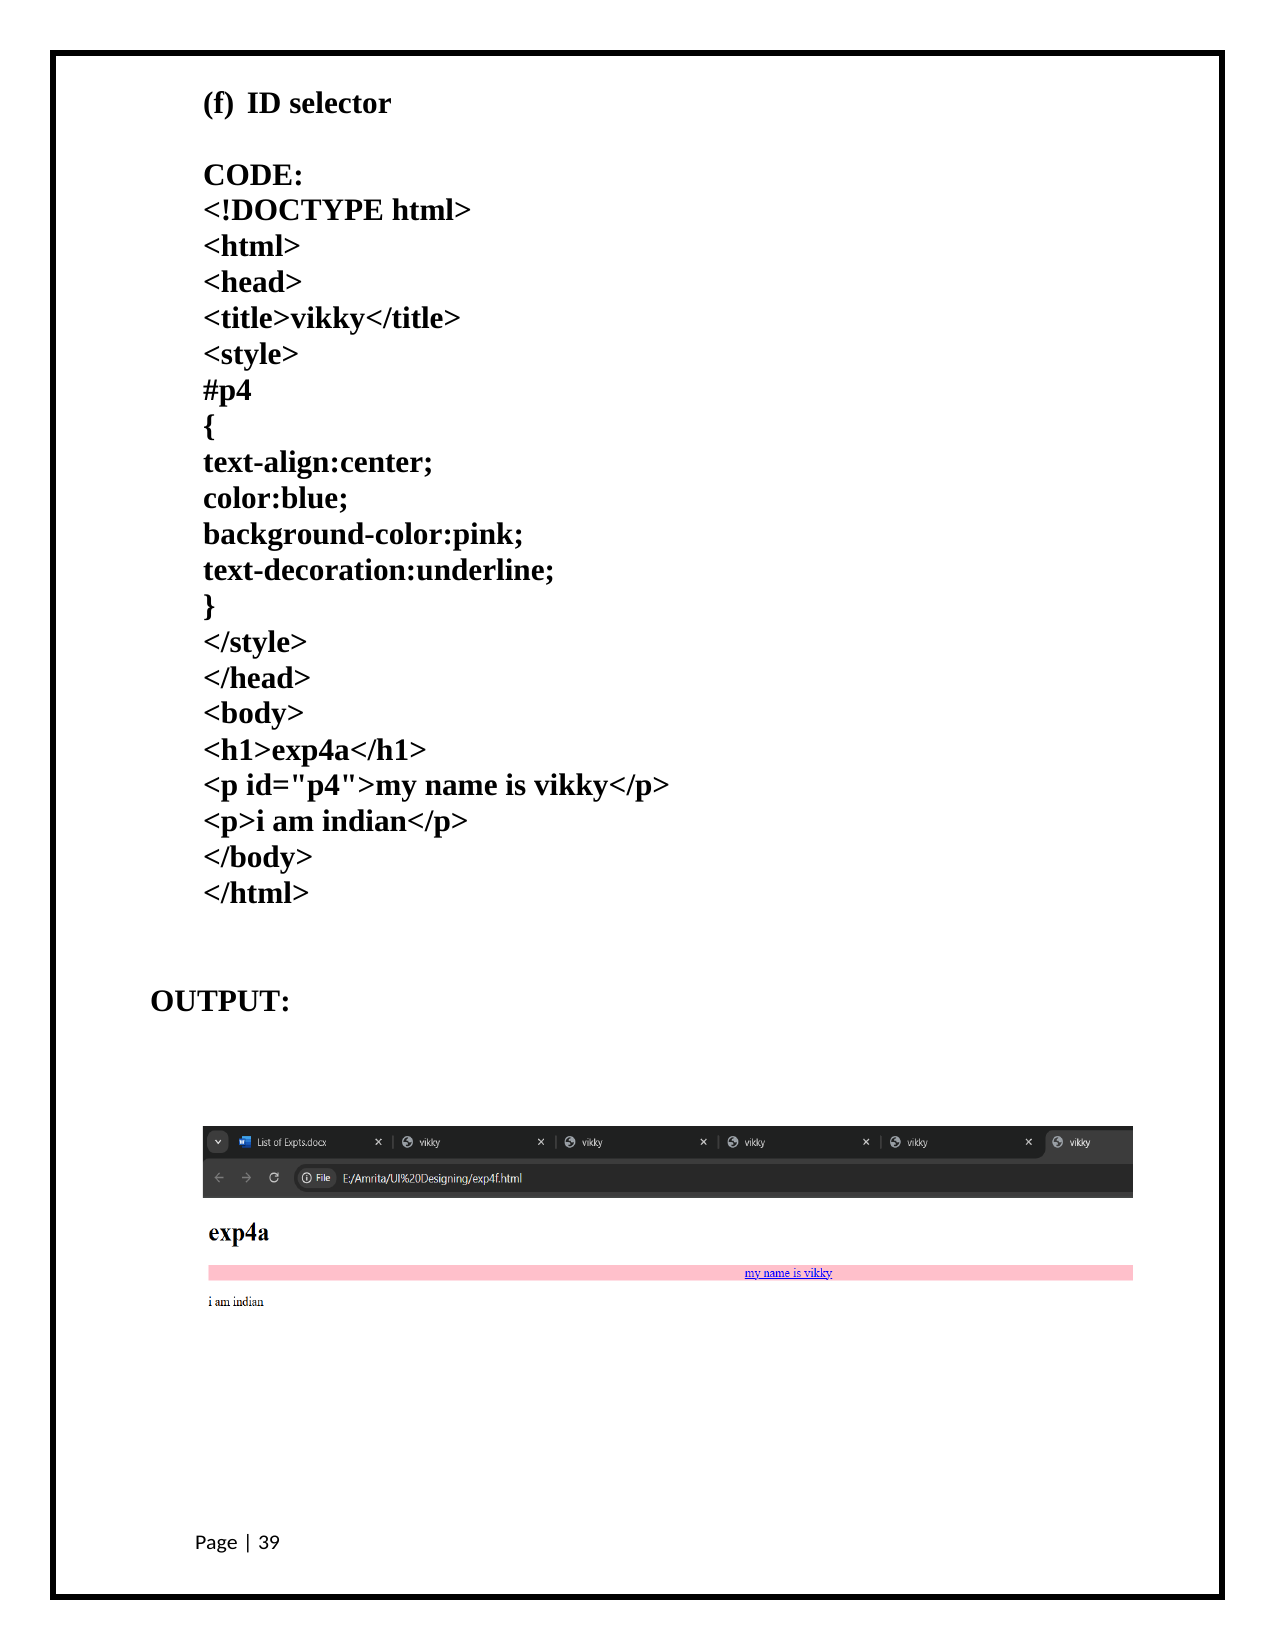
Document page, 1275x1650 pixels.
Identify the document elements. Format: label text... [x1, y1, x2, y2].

subtitle <html> [203, 228, 1162, 263]
subtitle <style> [203, 335, 1162, 371]
subtitle text-decoration:underline; [203, 551, 1162, 587]
subtitle { [203, 407, 1162, 443]
subtitle <head> [203, 263, 1162, 299]
subtitle </head> [203, 659, 1162, 695]
subtitle ID selector [203, 84, 1162, 120]
subtitle <!DOCTYPE html> [203, 192, 1162, 228]
subtitle <h1>exp4a</h1> [203, 731, 1162, 767]
subtitle <p>i am indian</p> [203, 803, 1162, 838]
subtitle #p4 [203, 371, 1162, 407]
subtitle </html> [203, 874, 1162, 910]
picture [202, 1126, 1133, 1431]
subtitle <body> [203, 695, 1162, 731]
subtitle </style> [203, 623, 1162, 659]
subtitle color:blue; [203, 479, 1162, 515]
subtitle <p id="p4">my name is vikky</p> [203, 767, 1162, 803]
subtitle } [203, 587, 1162, 623]
subtitle text-align:center; [203, 443, 1162, 479]
subtitle CODE: [203, 156, 1162, 192]
subtitle </body> [203, 838, 1162, 874]
subtitle OUTPUT: [150, 982, 1162, 1018]
subtitle <title>vikky</title> [203, 299, 1162, 335]
subtitle background-color:pink; [203, 515, 1162, 551]
